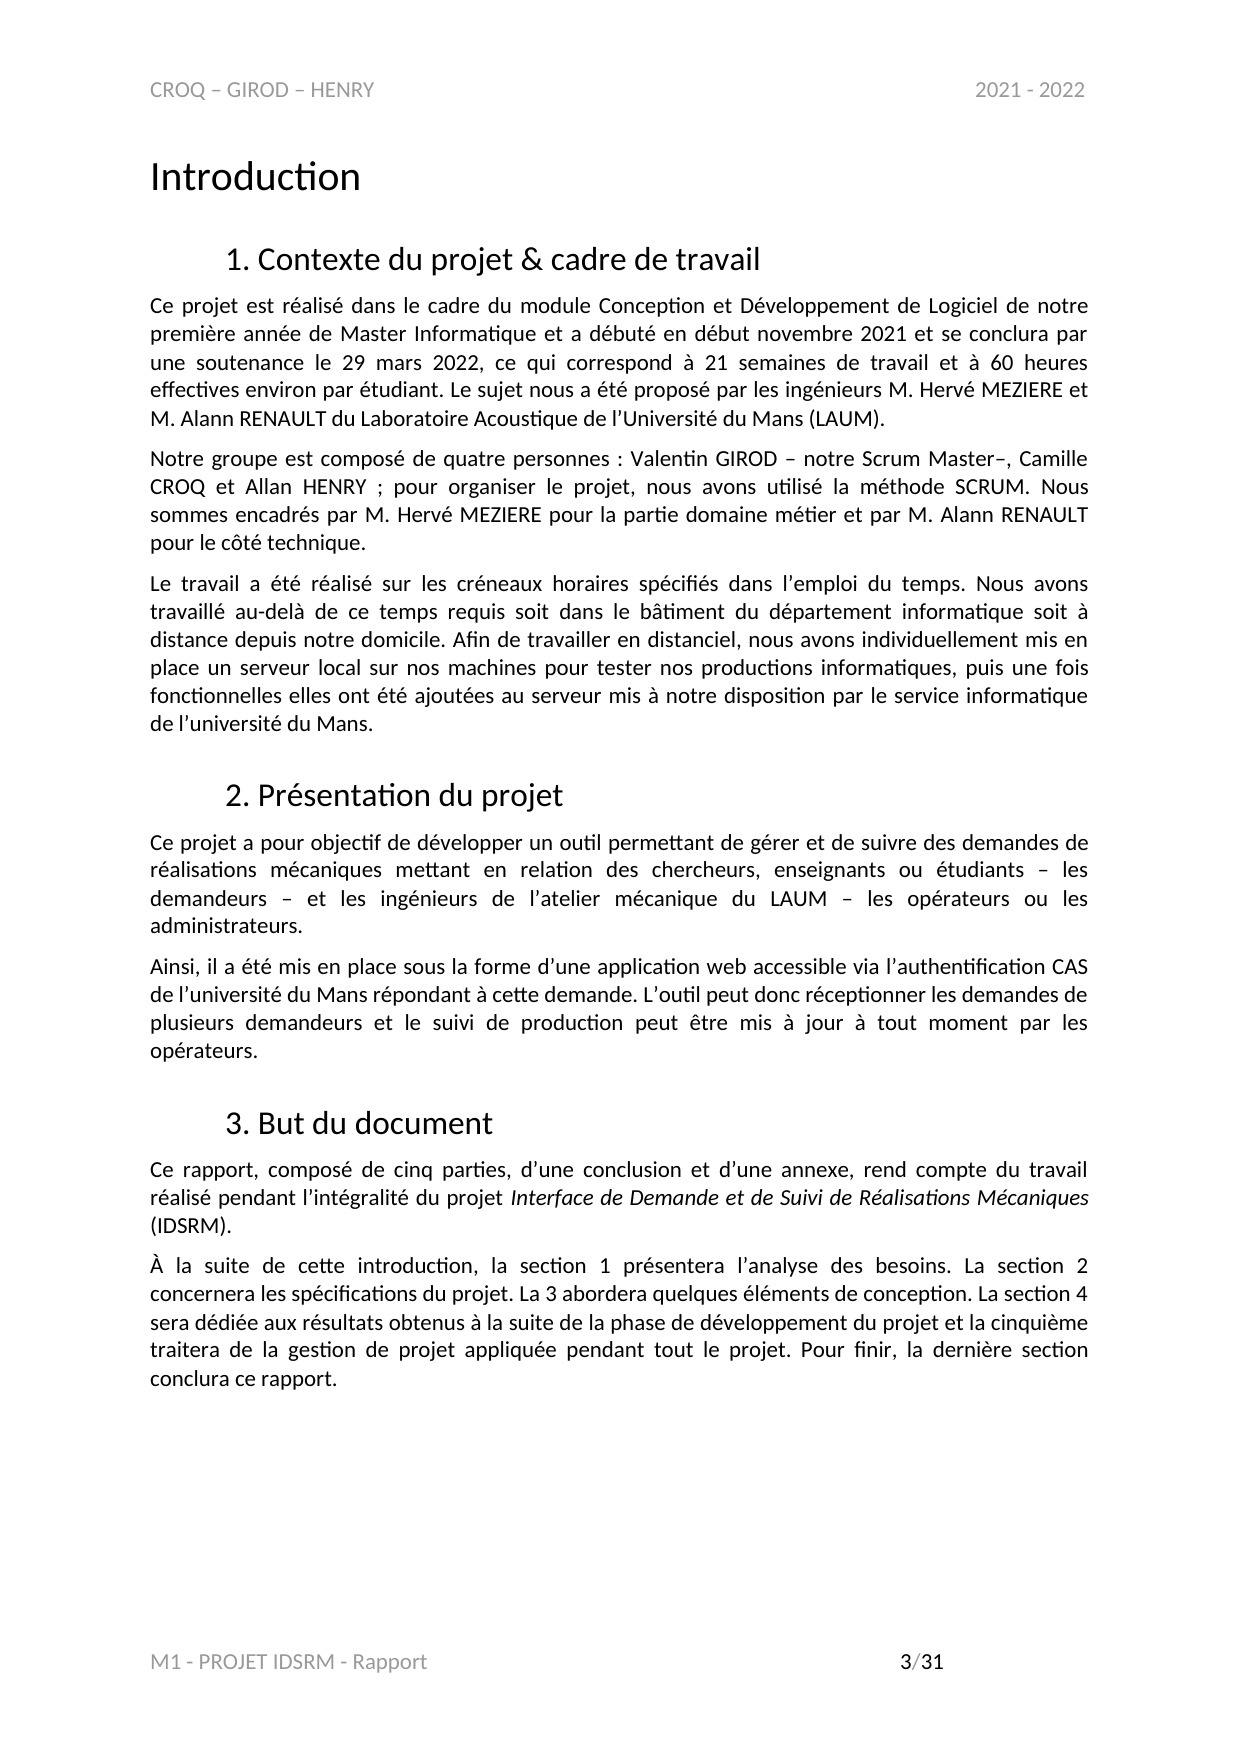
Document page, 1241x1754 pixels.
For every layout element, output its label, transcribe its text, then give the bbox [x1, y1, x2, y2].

text À la suite de cette introduction, la section 1 présentera l’analyse des besoins. La section 2 concernera les spécifications du projet. La 3 abordera quelques éléments de conception. La section 4 sera dédiée aux résultats obtenus à la suite de la phase de développement du projet et la cinquième traitera de la gestion de projet appliquée pendant tout le projet. Pour finir, la dernière section conclura ce rapport. [150, 1252, 1090, 1392]
text Ce projet est réalisé dans le cadre du module Conception et Développement de Logiciel de notre première année de Master Informatique et a débuté en début novembre 2021 et se conclura par une soutenance le 29 mars 2022, ce qui correspond à 21 semaines de travail et à 60 heures effectives environ par étudiant. Le sujet nous a été proposé par les ingénieurs M. Hervé MEZIERE et M. Alann RENAULT du Laboratoire Acoustique de l’Université du Mans (LAUM). [150, 292, 1090, 432]
text Le travail a été réalisé sur les créneaux horaires spécifiés dans l’emploi du temps. Nous avons travaillé au-delà de ce temps requis soit dans le bâtiment du département informatique soit à distance depuis notre domicile. Afin de travailler en distanciel, nous avons individuellement mis en place un serveur local sur nos machines pour tester nos productions informatiques, puis une fois fonctionnelles elles ont été ajoutées au serveur mis à notre disposition par le service informatique de l’université du Mans. [150, 569, 1090, 737]
text Ce projet a pour objectif de développer un outil permettant de gérer et de suivre des demandes de réalisations mécaniques mettant en relation des chercheurs, enseignants ou étudiants – les demandeurs – et les ingénieurs de l’atelier mécanique du LAUM – les opérateurs ou les administrateurs. [150, 828, 1090, 940]
subtitle 3. But du document [150, 1102, 1090, 1142]
subtitle Introduction [150, 150, 1090, 201]
text Ainsi, il a été mis en place sous la forme d’une application web accessible via l’authentification CAS de l’université du Mans répondant à cette demande. L’outil peut donc réceptionner les demandes de plusieurs demandeurs et le suivi de production peut être mis à jour à tout moment par les opérateurs. [150, 952, 1090, 1064]
subtitle 2. Présentation du projet [150, 774, 1090, 815]
text Ce rapport, composé de cinq parties, d’une conclusion et d’une annexe, rend compte du travail réalisé pendant l’intégralité du projet Interface de Demande et de Suivi de Réalisations Mécaniques (IDSRM). [150, 1155, 1090, 1239]
text Notre groupe est composé de quatre personnes : Valentin GIROD – notre Scrum Master–, Camille CROQ et Allan HENRY ; pour organiser le projet, nous avons utilisé la méthode SCRUM. Nous sommes encadrés par M. Hervé MEZIERE pour la partie domaine métier et par M. Alann RENAULT pour le côté technique. [150, 444, 1090, 556]
subtitle 1. Contexte du projet & cadre de travail [150, 238, 1090, 279]
